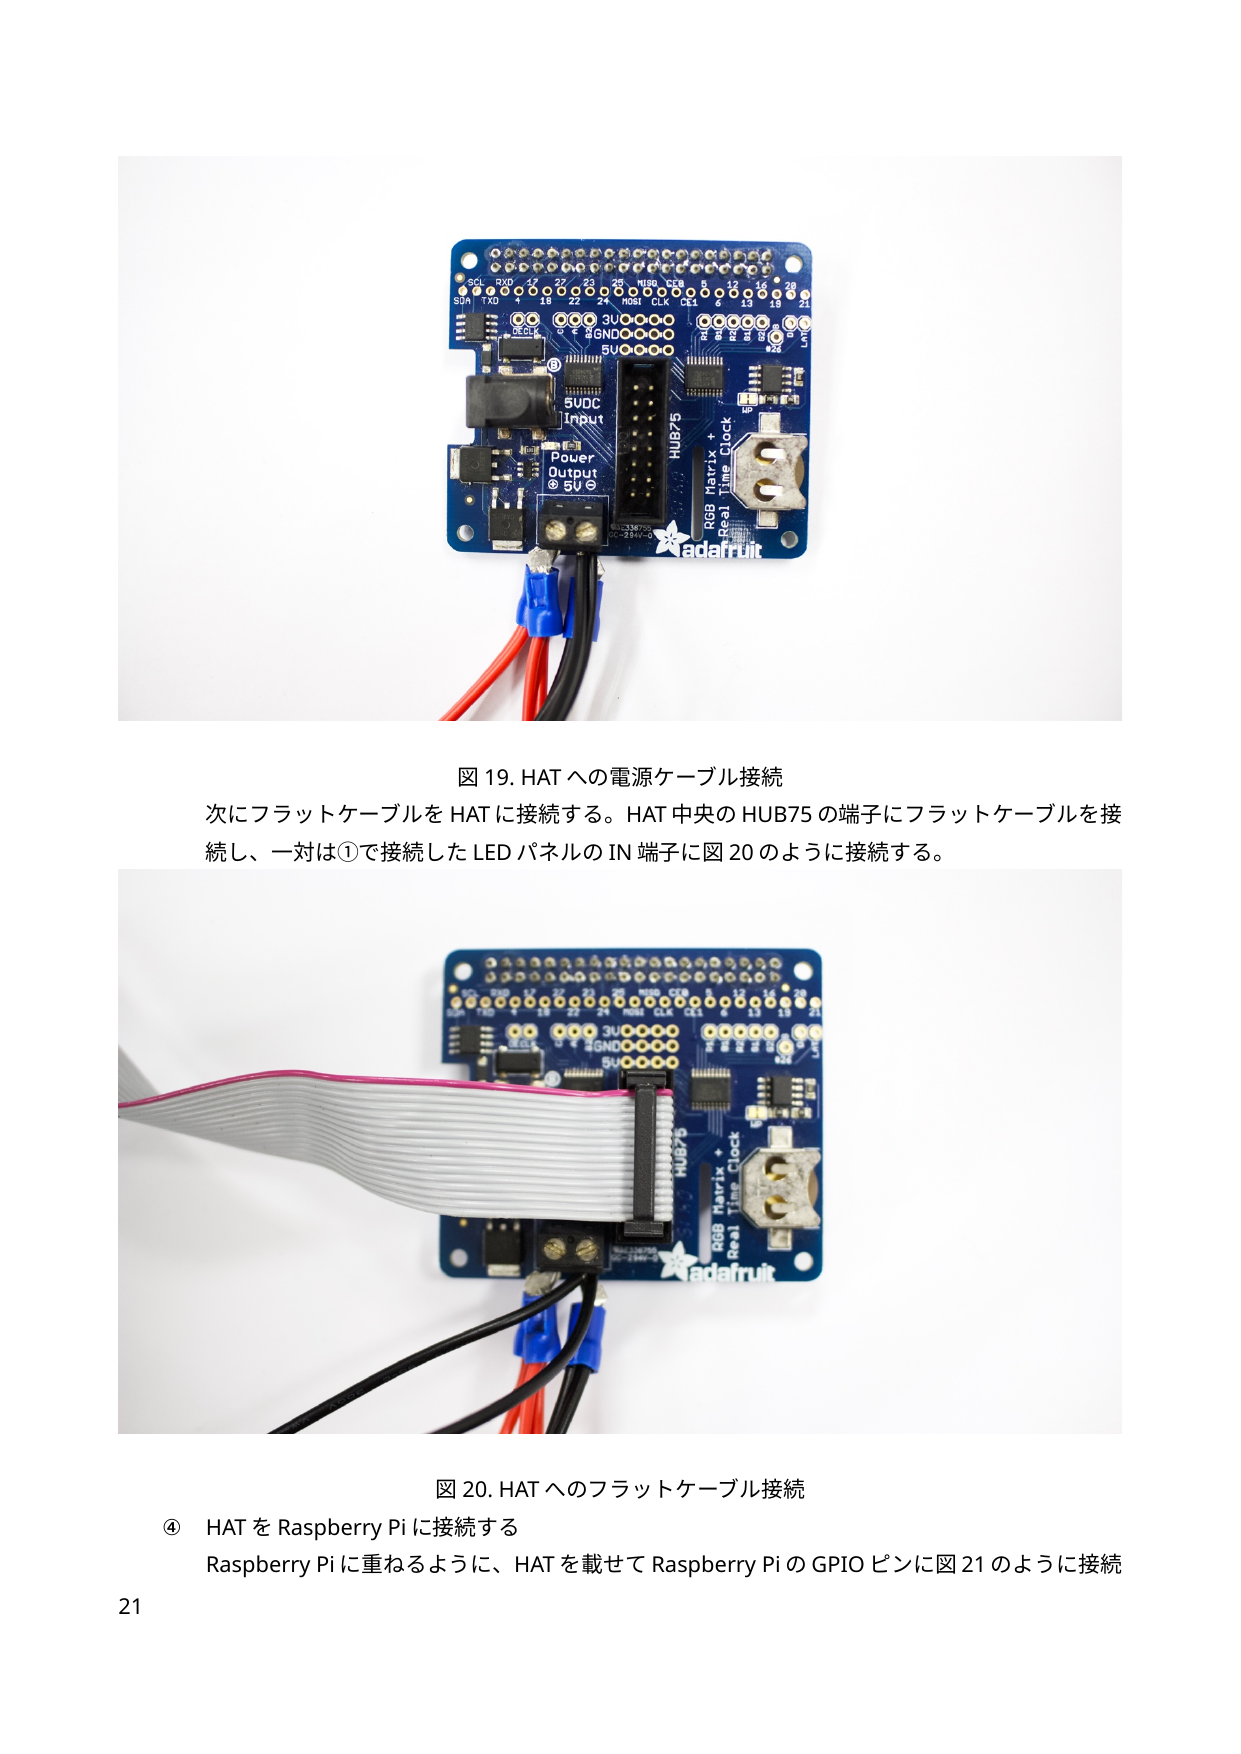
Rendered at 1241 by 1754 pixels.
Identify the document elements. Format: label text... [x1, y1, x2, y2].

text 図 19. HATへの電源ケーブル接続 [118, 757, 1122, 794]
list 次にフラットケーブルをHATに接続する。HAT中央のHUB75の端子にフラットケーブルを接続し、一対は①で接続したLEDパネルのIN端子に図20のように接続する。 [206, 794, 1122, 869]
picture [118, 156, 1123, 721]
picture [118, 869, 1123, 1434]
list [206, 1544, 1122, 1582]
list HATをRaspberry Piに接続する [162, 1507, 1122, 1544]
text 図 20. HATへのフラットケーブル接続 [118, 1469, 1122, 1507]
